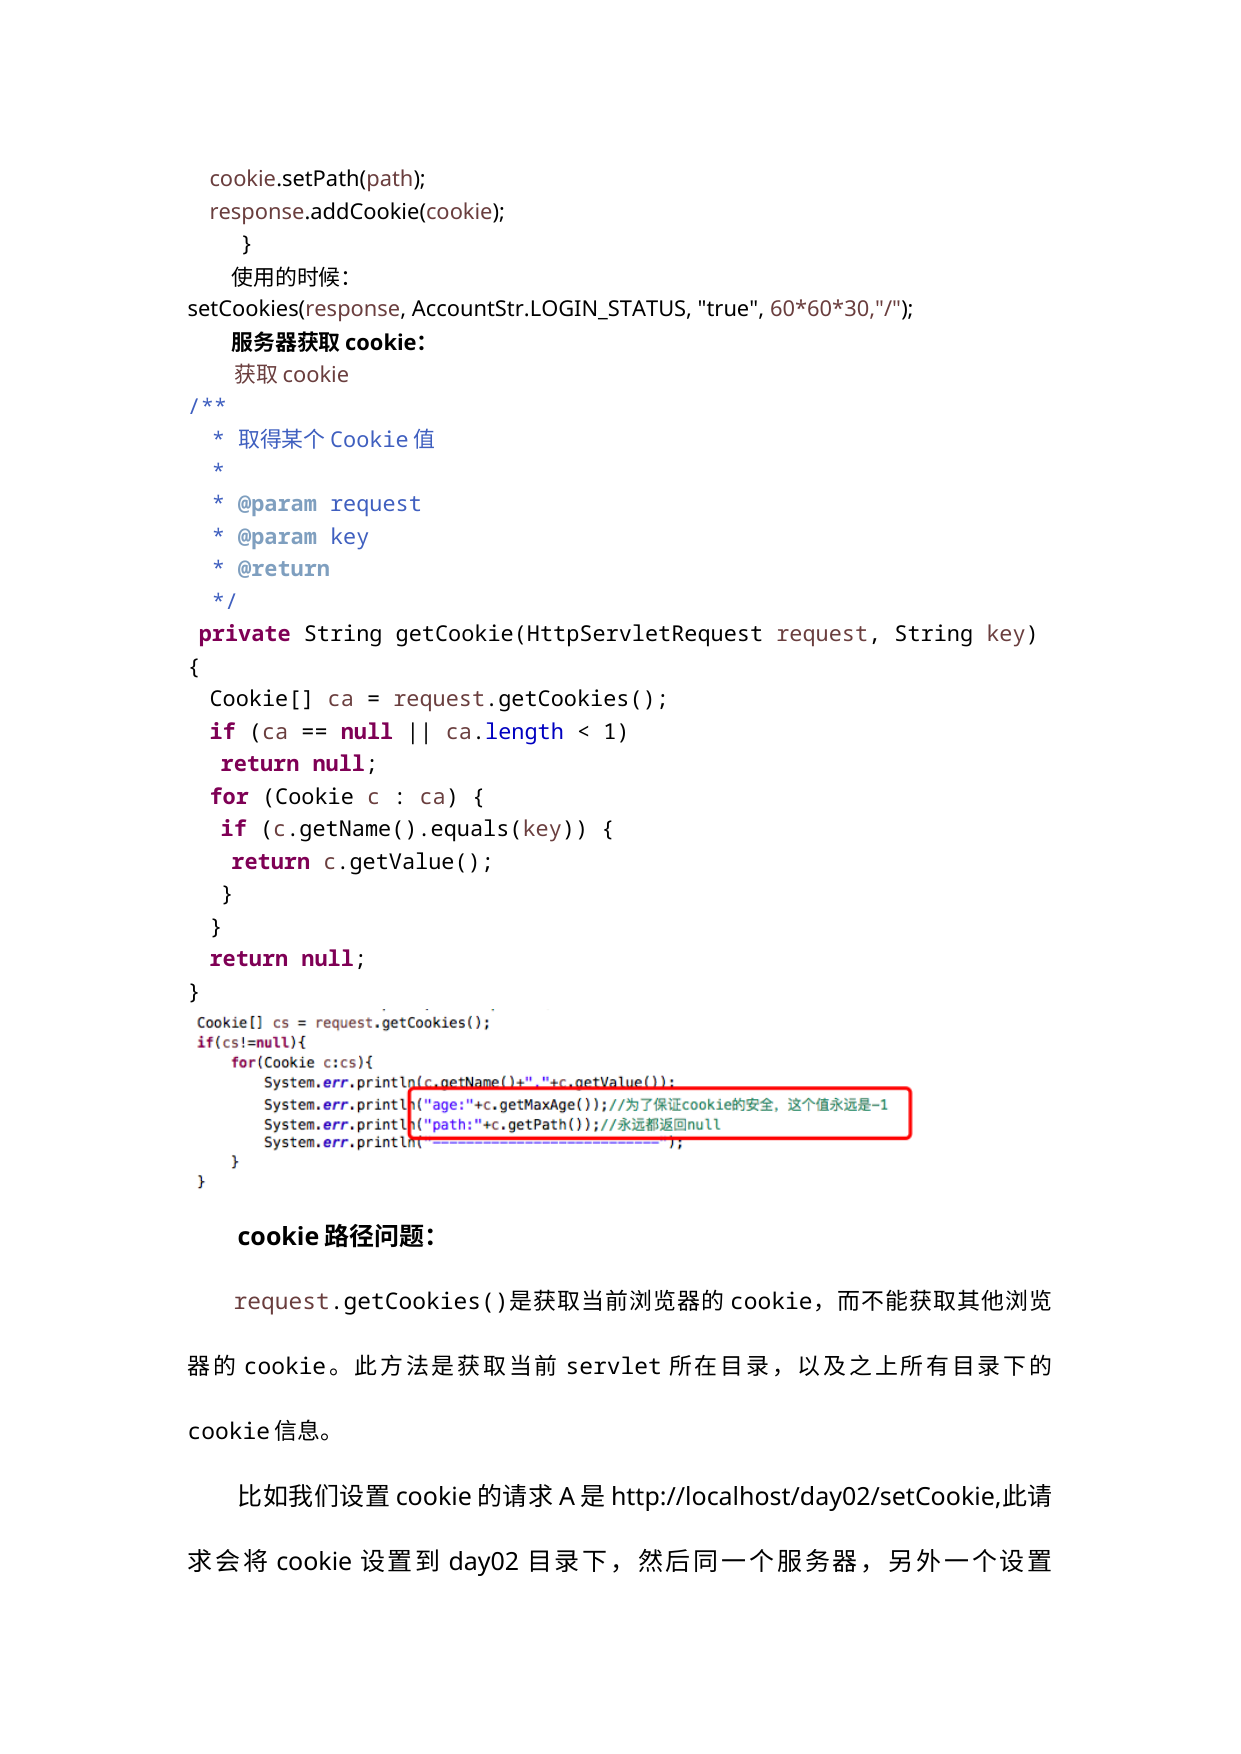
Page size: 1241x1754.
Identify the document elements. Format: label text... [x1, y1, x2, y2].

text cookie.setPath(path); [187, 162, 1053, 194]
text } [187, 909, 1053, 942]
text * @param key [187, 519, 1053, 552]
text return null; [187, 942, 1053, 974]
text * @param request [187, 487, 1053, 519]
text * 取得某个Cookie值 [187, 422, 1053, 454]
text } [187, 877, 1053, 909]
text private String getCookie(HttpServletRequest request, String key) { [187, 617, 1053, 682]
text response.addCookie(cookie); [187, 194, 1053, 227]
text 获取cookie [187, 357, 1053, 389]
text */ [187, 584, 1053, 617]
text request.getCookies()是获取当前浏览器的cookie，而不能获取其他浏览器的cookie。此方法是获取当前servlet所在目录，以及之上所有目录下的cookie信息。 [187, 1267, 1053, 1462]
text cookie路径问题： [187, 1202, 1053, 1267]
text for (Cookie c : ca) { [187, 779, 1053, 812]
text if (c.getName().equals(key)) { [187, 812, 1053, 844]
text return c.getValue(); [187, 844, 1053, 877]
text } [187, 974, 1053, 1007]
text * [187, 454, 1053, 487]
text Cookie[] ca = request.getCookies(); [187, 682, 1053, 714]
text 使用的时候： [187, 259, 1053, 292]
text /** [187, 389, 1053, 422]
text return null; [187, 747, 1053, 779]
text if (ca == null || ca.length < 1) [187, 714, 1053, 747]
text 服务器获取cookie： [187, 324, 1053, 357]
picture [187, 1009, 928, 1200]
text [187, 1462, 1053, 1592]
text setCookies(response, AccountStr.LOGIN_STATUS, "true", 60*60*30,"/"); [187, 292, 1053, 324]
text } [187, 227, 1053, 259]
text * @return [187, 552, 1053, 584]
